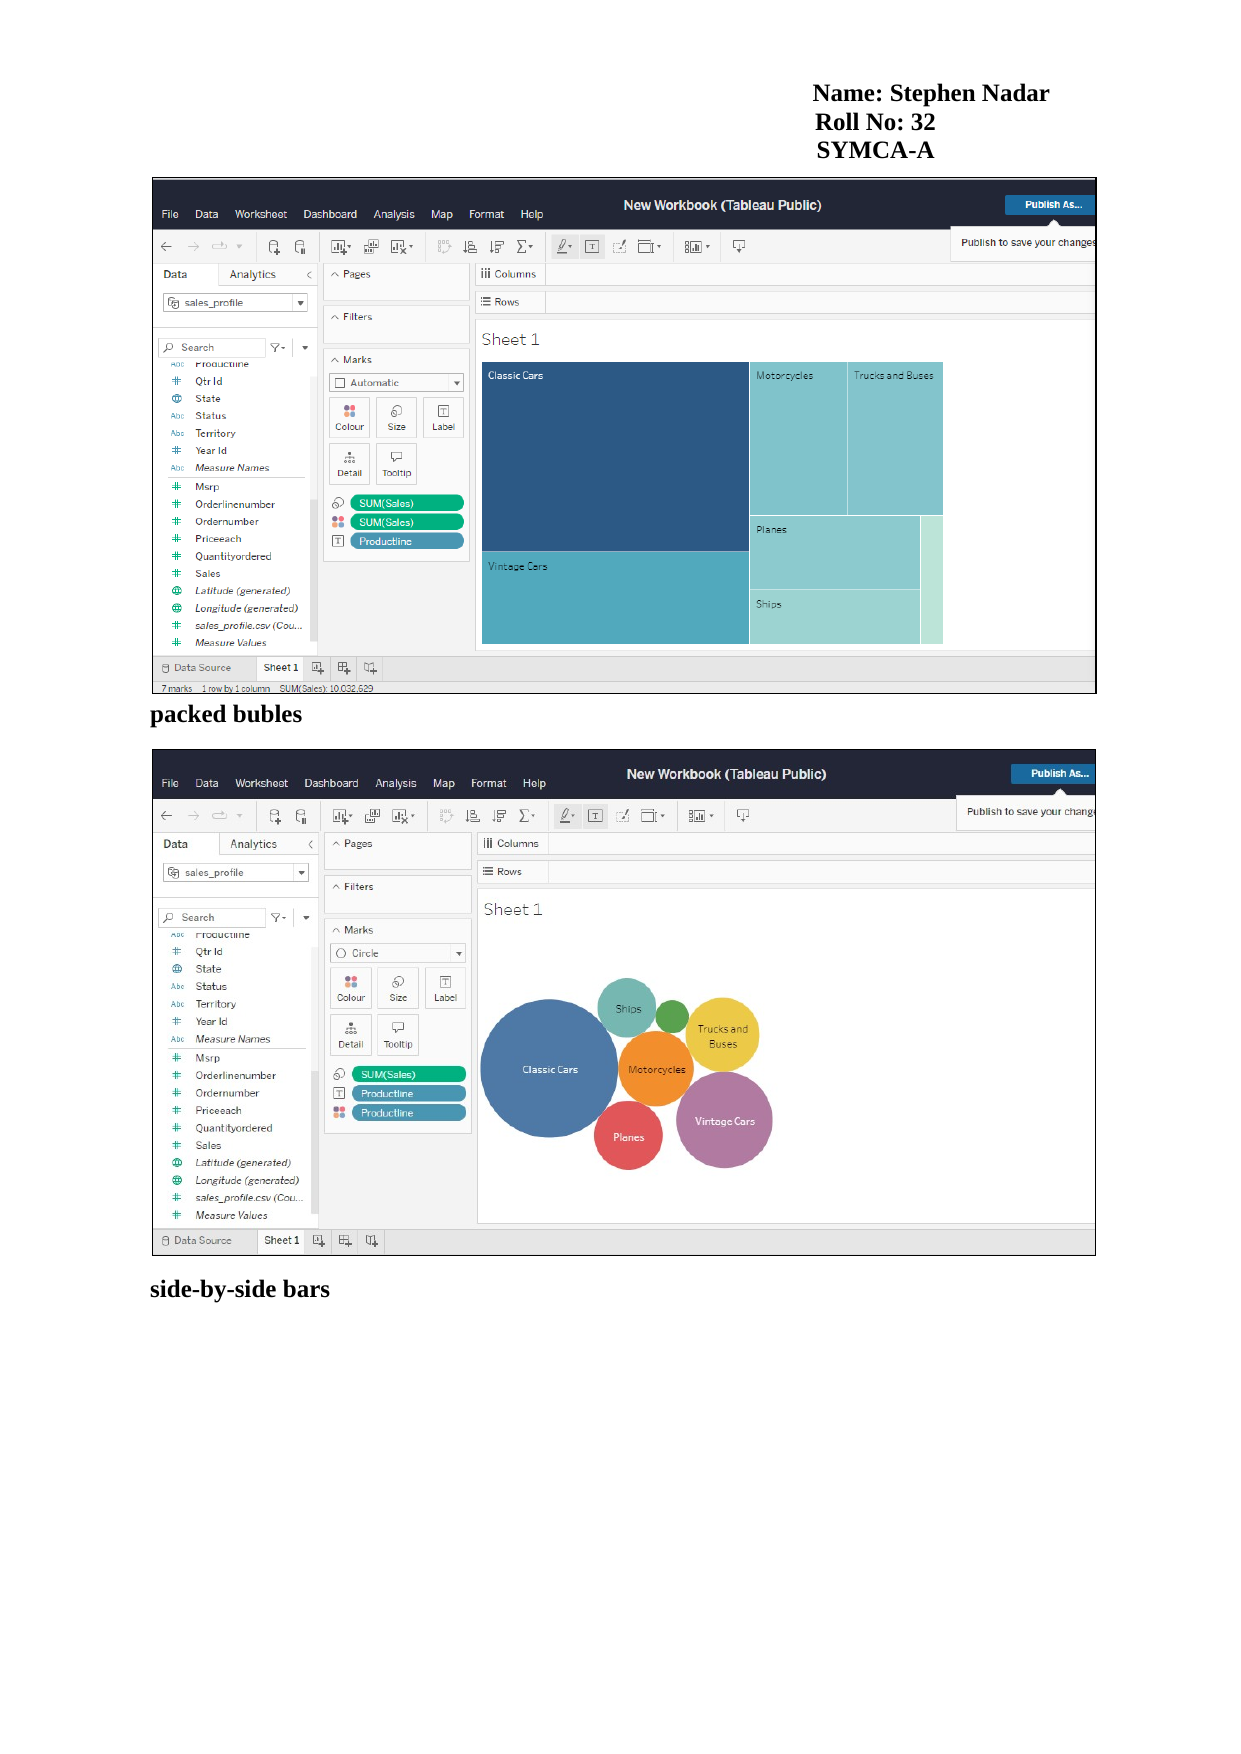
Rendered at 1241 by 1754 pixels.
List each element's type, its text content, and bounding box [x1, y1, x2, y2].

text side-by-side bars [150, 762, 1107, 1303]
picture [153, 178, 1095, 693]
picture [153, 750, 1095, 762]
text packed bubles [150, 699, 1107, 728]
